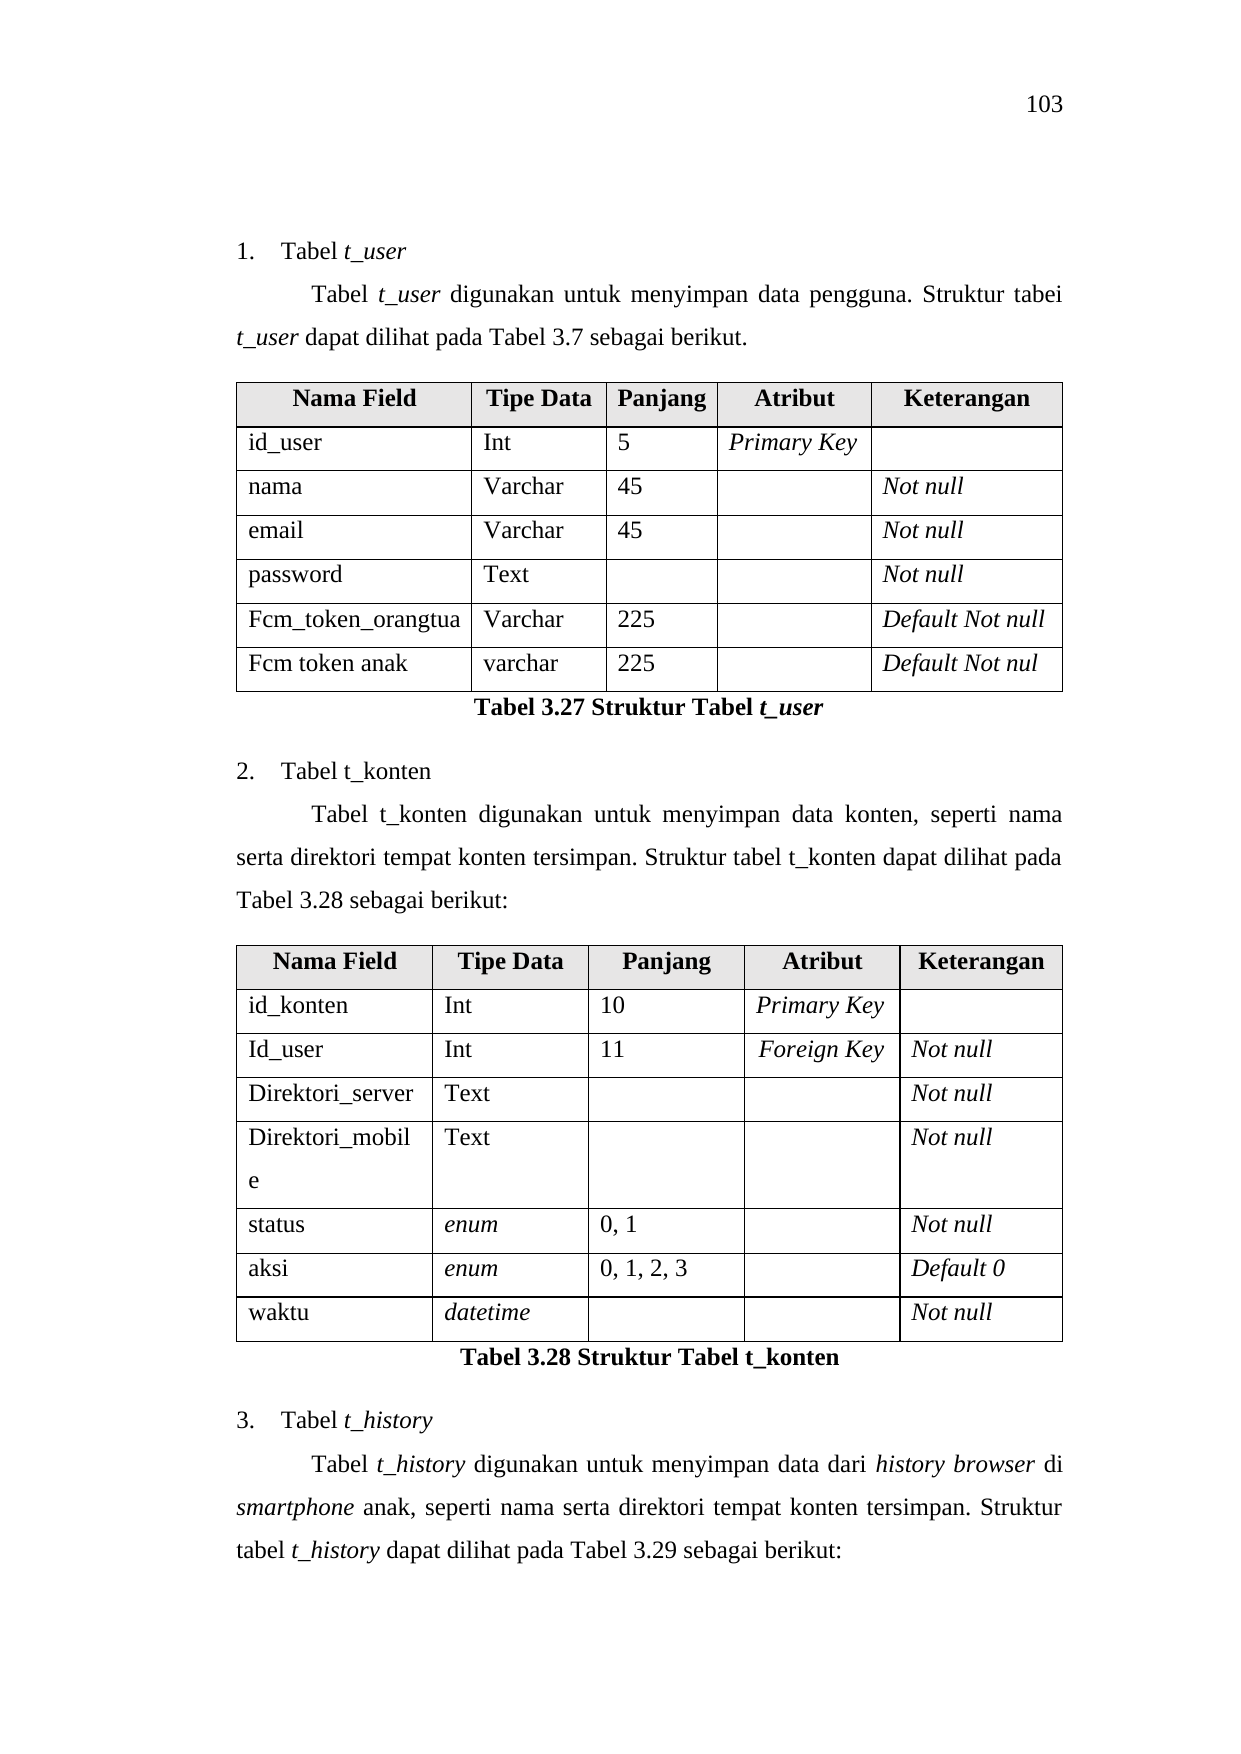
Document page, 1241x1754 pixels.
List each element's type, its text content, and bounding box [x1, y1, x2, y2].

table_cell Varchar [472, 471, 606, 514]
table_header Panjang [607, 383, 717, 426]
table_cell Not null [872, 560, 1062, 603]
table_cell [745, 1254, 899, 1296]
table_cell [901, 990, 1062, 1033]
table_cell [589, 1122, 744, 1208]
table_cell 0, 1 [589, 1209, 744, 1252]
table_cell Text [433, 1078, 588, 1121]
table_cell Not null [901, 1298, 1062, 1341]
text Tabel t_konten digunakan untuk menyimpan data konten, seperti nama serta direktori tempat konten tersimpan. Struktur tabel t_konten dapat dilihat pada Tabel 3.28 sebagai berikut: [236, 799, 1063, 914]
table_cell password [237, 560, 471, 603]
table_cell Default Not null [872, 604, 1062, 647]
table_cell varchar [472, 648, 606, 691]
table_cell 45 [607, 516, 717, 558]
table_cell nama [237, 471, 471, 514]
table_header Atribut [718, 383, 871, 426]
table_cell [745, 1078, 899, 1121]
table_cell Not null [872, 471, 1062, 514]
table_cell Varchar [472, 516, 606, 558]
table_cell waktu [237, 1298, 432, 1341]
text Tabel t_history digunakan untuk menyimpan data dari history browser di smartphone anak, seperti nama serta direktori tempat konten tersimpan. Struktur tabel t_history dapat dilihat pada Tabel 3.29 sebagai berikut: [236, 1449, 1063, 1564]
table_cell email [237, 516, 471, 558]
table_cell Default Not nul [872, 648, 1062, 691]
table_header Keterangan [872, 383, 1062, 426]
table_cell 45 [607, 471, 717, 514]
table_cell [718, 560, 871, 603]
table_cell Direktori_server [237, 1078, 432, 1121]
table_cell status [237, 1209, 432, 1252]
table_cell Fcm_token_orangtua [237, 604, 471, 647]
table_cell 0, 1, 2, 3 [589, 1254, 744, 1296]
table_cell Primary Key [745, 990, 899, 1033]
table_cell 11 [589, 1034, 744, 1077]
table_header Atribut [745, 946, 899, 989]
table_cell Not null [901, 1209, 1062, 1252]
table_cell [718, 648, 871, 691]
table_cell 10 [589, 990, 744, 1033]
table_cell Int [472, 428, 606, 470]
table_cell [607, 560, 717, 603]
table_cell aksi [237, 1254, 432, 1296]
table_cell Int [433, 1034, 588, 1077]
table_cell [718, 516, 871, 558]
table_cell Direktori_mobile [237, 1122, 432, 1208]
table_cell [745, 1122, 899, 1208]
list Tabel t_history [236, 1406, 1063, 1434]
table_cell [718, 604, 871, 647]
table_cell Not null [901, 1034, 1062, 1077]
table_cell [589, 1078, 744, 1121]
table_cell [745, 1209, 899, 1252]
table_cell Int [433, 990, 588, 1033]
table_cell id_konten [237, 990, 432, 1033]
table_cell Varchar [472, 604, 606, 647]
table_header Tipe Data [472, 383, 606, 426]
table_cell Text [472, 560, 606, 603]
table_header Keterangan [901, 946, 1062, 989]
table_cell 225 [607, 648, 717, 691]
table_cell Not null [901, 1078, 1062, 1121]
table_cell id_user [237, 428, 471, 470]
table_cell [872, 428, 1062, 470]
table_cell Not null [901, 1122, 1062, 1208]
table_header Tipe Data [433, 946, 588, 989]
table_header Nama Field [237, 383, 471, 426]
table_cell [745, 1298, 899, 1341]
list Tabel t_user [236, 236, 1063, 265]
table_cell 225 [607, 604, 717, 647]
table_cell [718, 471, 871, 514]
table_cell Text [433, 1122, 588, 1208]
table_header Nama Field [237, 946, 432, 989]
list Tabel t_konten [236, 756, 1063, 784]
table_cell Foreign Key [745, 1034, 899, 1077]
table_cell datetime [433, 1298, 588, 1341]
table_cell [589, 1298, 744, 1341]
table_cell Fcm token anak [237, 648, 471, 691]
table_header Panjang [589, 946, 744, 989]
table_cell Id_user [237, 1034, 432, 1077]
table_cell Default 0 [901, 1254, 1062, 1296]
table_cell Primary Key [718, 428, 871, 470]
table_cell enum [433, 1209, 588, 1252]
table_cell Not null [872, 516, 1062, 558]
table_cell 5 [607, 428, 717, 470]
table_cell enum [433, 1254, 588, 1296]
